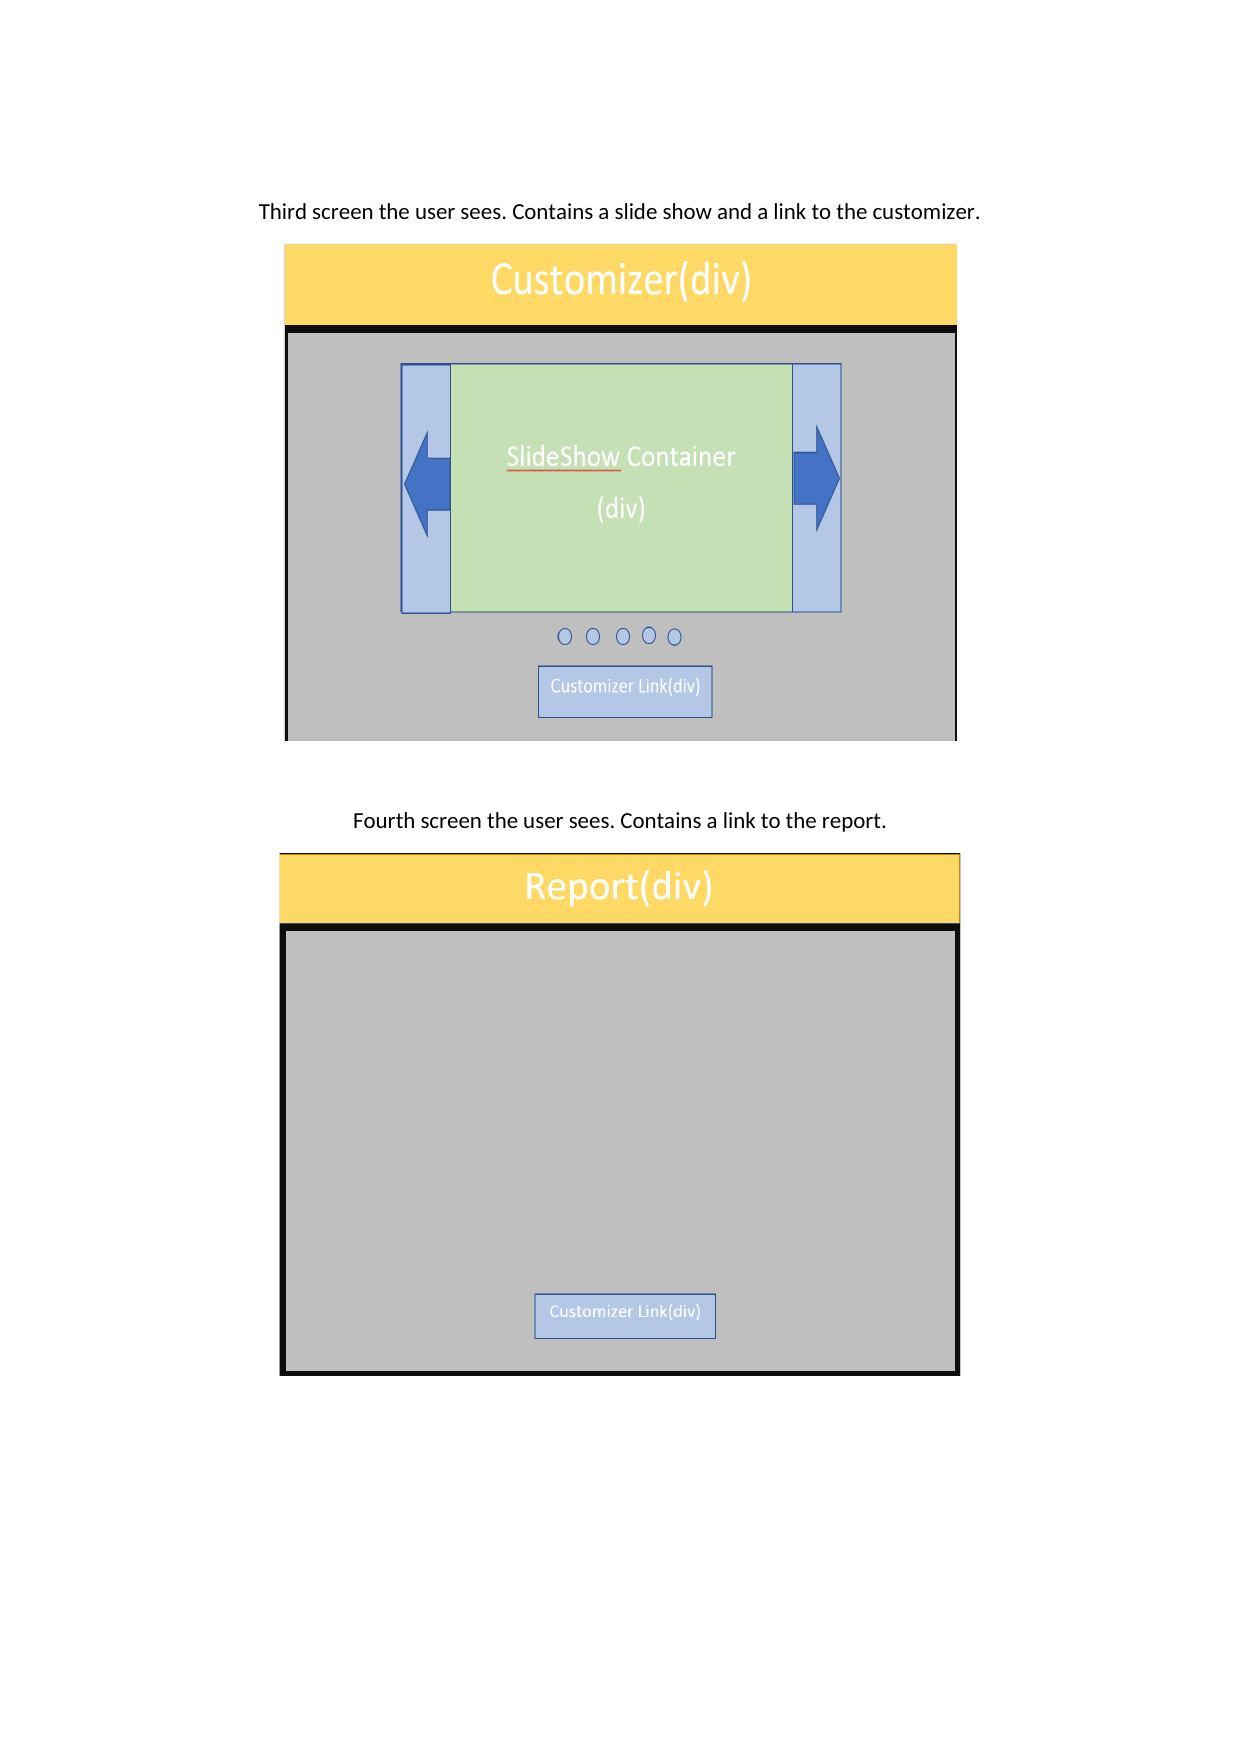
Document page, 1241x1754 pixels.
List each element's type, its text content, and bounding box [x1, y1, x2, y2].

text Third screen the user sees. Contains a slide show and a link to the customizer. [150, 197, 1090, 225]
picture [283, 243, 957, 741]
text Fourth screen the user sees. Contains a link to the report. [150, 806, 1090, 834]
picture [279, 853, 961, 1376]
